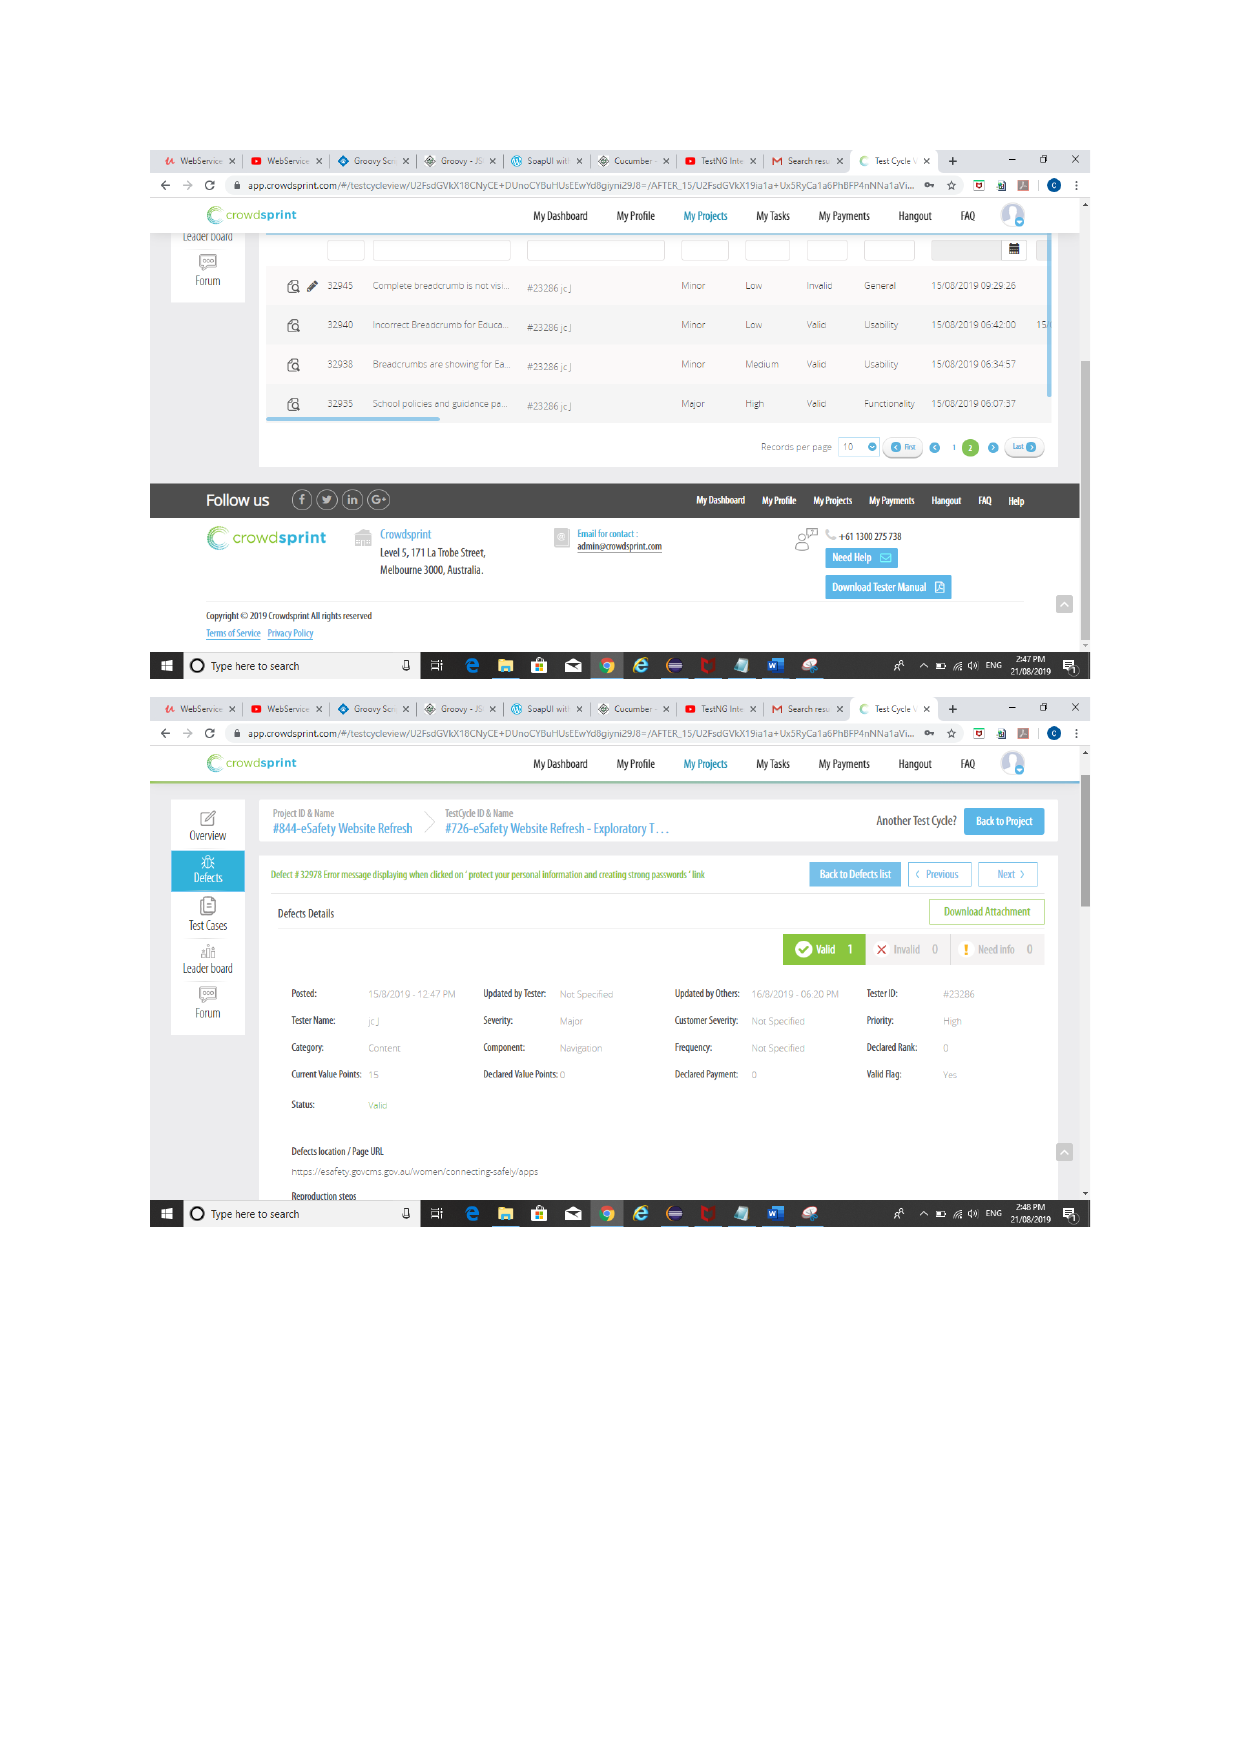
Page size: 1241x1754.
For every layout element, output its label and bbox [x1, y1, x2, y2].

picture [150, 150, 1091, 679]
picture [150, 697, 1091, 1227]
